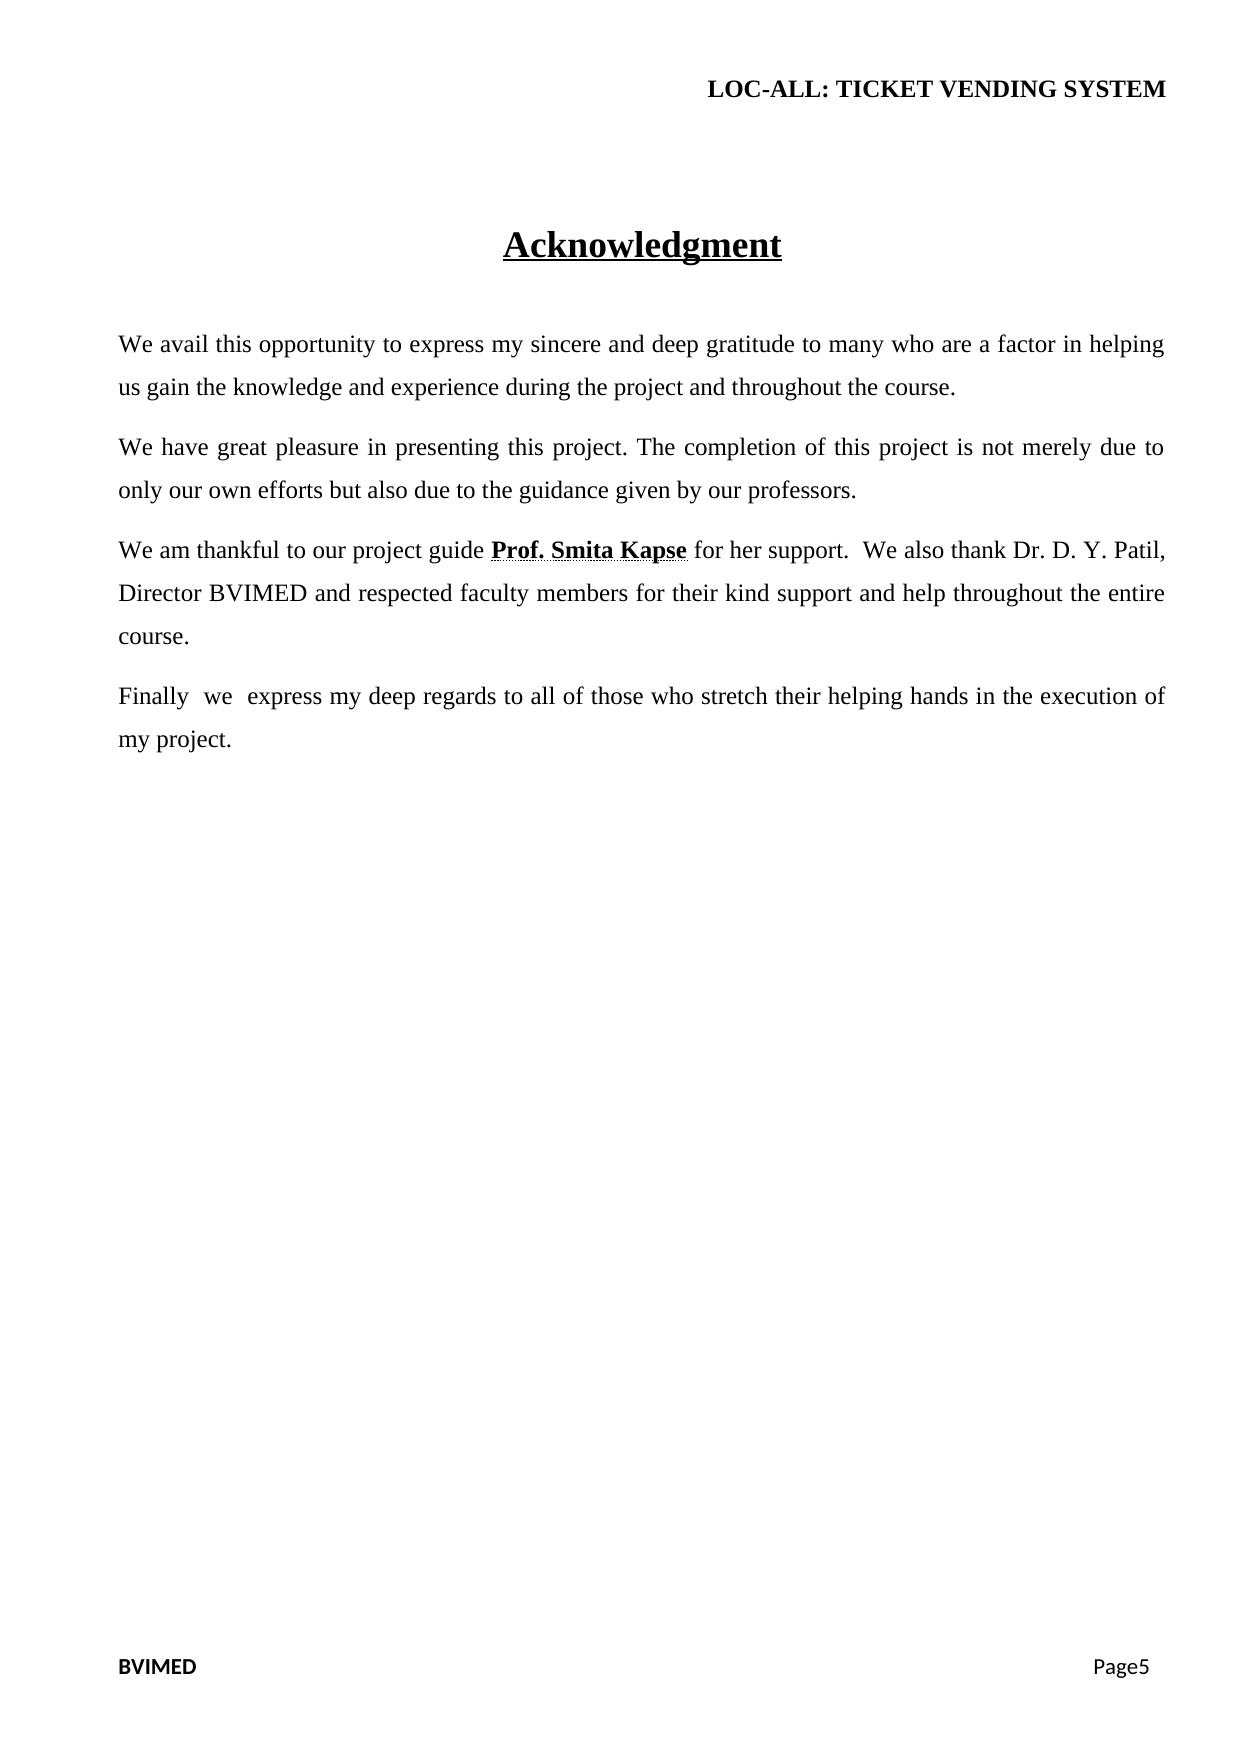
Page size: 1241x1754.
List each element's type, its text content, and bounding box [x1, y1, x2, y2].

text We am thankful to our project guide Prof. Smita Kapse for her support. We also thank Dr. D. Y. Patil, Director BVIMED and respected faculty members for their kind support and help throughout the entire course. [118, 535, 1166, 650]
text Acknowledgment [118, 222, 1166, 265]
text We have great pleasure in presenting this project. The completion of this project is not merely due to only our own efforts but also due to the guidance given by our professors. [118, 432, 1166, 504]
text Finally we express my deep regards to all of those who stretch their helping hands in the execution of my project. [118, 681, 1166, 753]
text We avail this opportunity to express my sincere and deep gratitude to many who are a factor in helping us gain the knowledge and experience during the project and throughout the course. [118, 329, 1166, 401]
